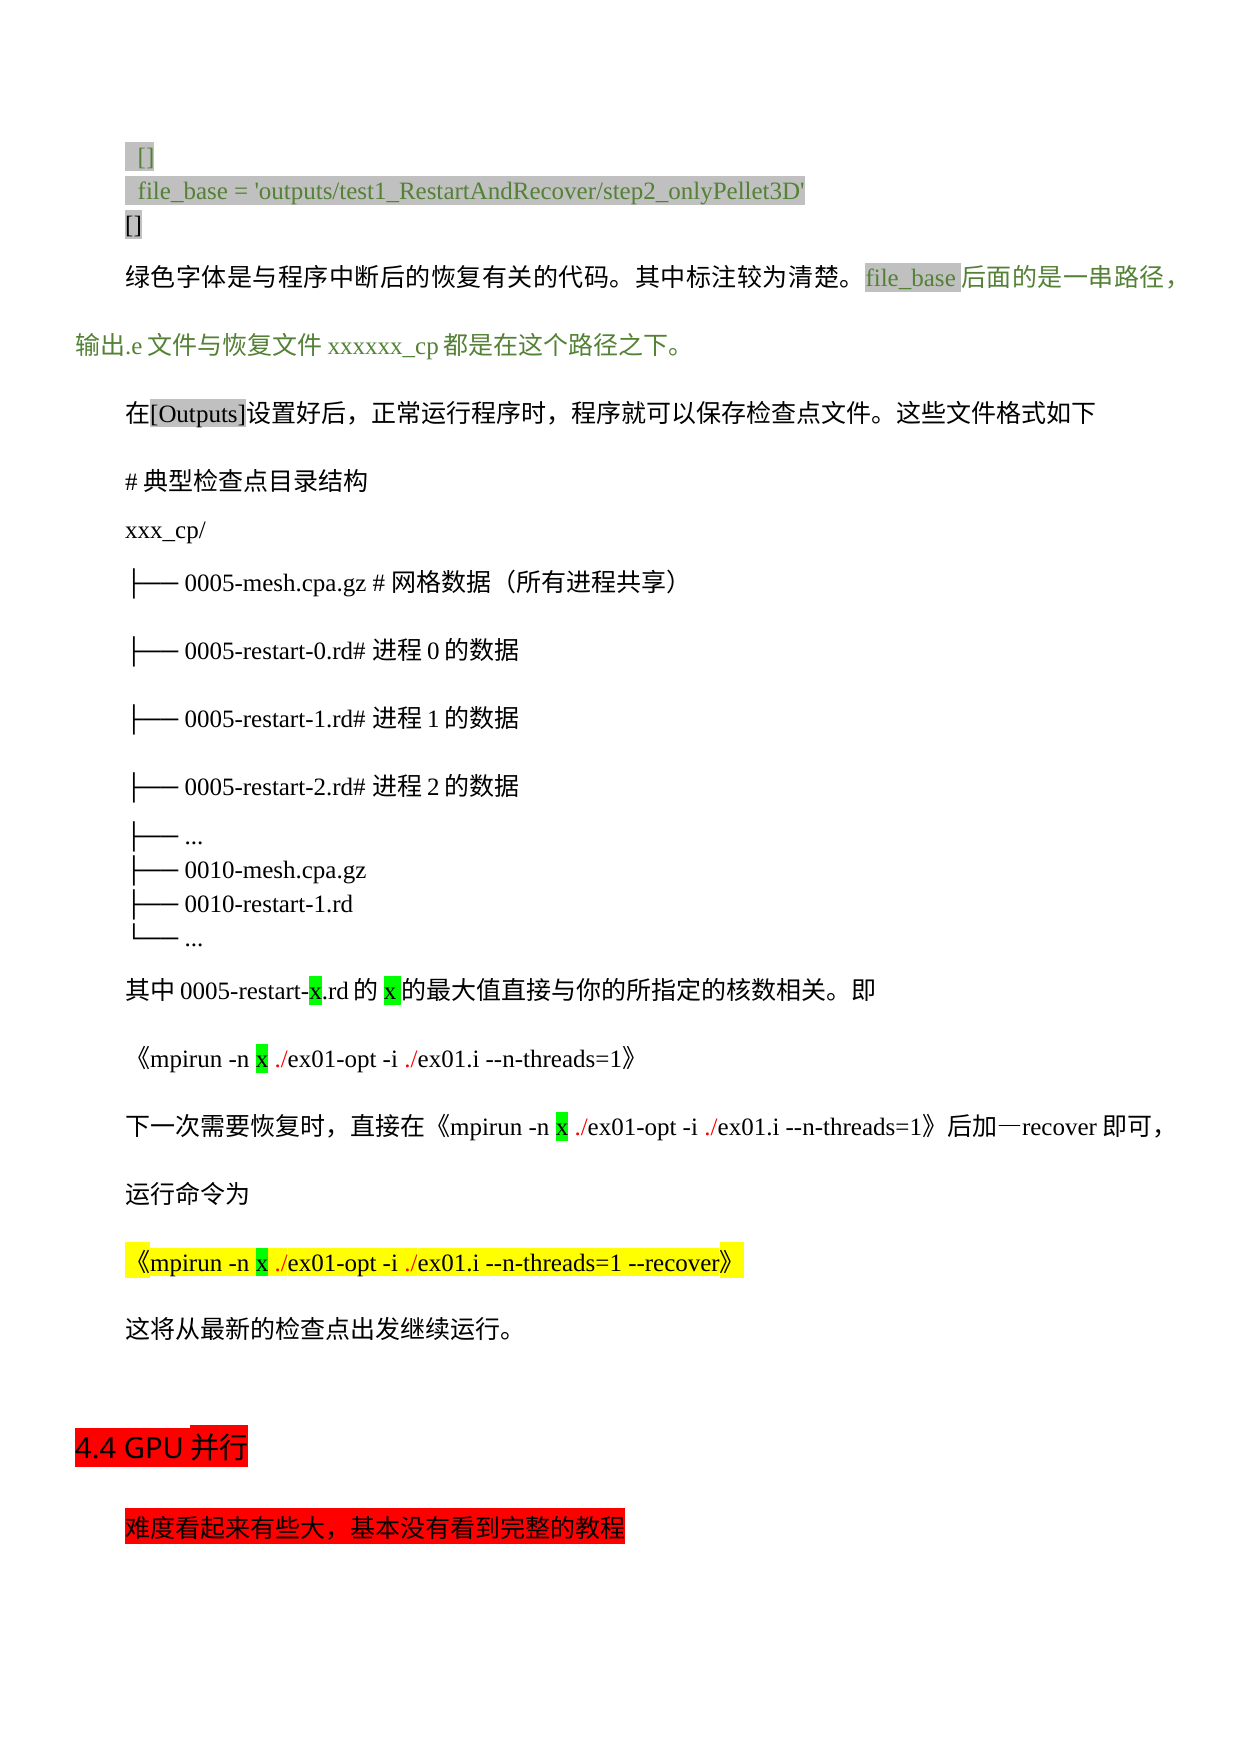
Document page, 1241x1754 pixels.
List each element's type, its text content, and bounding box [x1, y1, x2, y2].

text ├── 0010-mesh.cpa.gz [75, 853, 1165, 887]
text 这将从最新的检查点出发继续运行。 [75, 1294, 1165, 1362]
text 难度看起来有些大，基本没有看到完整的教程 [75, 1492, 1165, 1560]
text 下一次需要恢复时，直接在《mpirun -n x ./ex01-opt -i ./ex01.i --n-threads=1》后加—recover即可， [75, 1090, 1165, 1158]
text ├── 0005-mesh.cpa.gz # 网格数据（所有进程共享） [75, 547, 1165, 615]
text 《mpirun -n x ./ex01-opt -i ./ex01.i --n-threads=1 --recover》 [75, 1226, 1165, 1294]
text file_base = 'outputs/test1_RestartAndRecover/step2_onlyPellet3D' [75, 173, 1165, 207]
text 运行命令为 [75, 1158, 1165, 1226]
text ├── 0005-restart-1.rd# 进程1的数据 [75, 683, 1165, 751]
subtitle GPU并行 [75, 1412, 1165, 1480]
text 绿色字体是与程序中断后的恢复有关的代码。其中标注较为清楚。file_base后面的是一串路径，输出.e文件与恢复文件xxxxxx_cp都是在这个路径之下。 [75, 241, 1165, 377]
text [] [75, 207, 1165, 241]
text # 典型检查点目录结构 [75, 445, 1165, 513]
text xxx_cp/ [75, 513, 1165, 547]
text 在[Outputs]设置好后，正常运行程序时，程序就可以保存检查点文件。这些文件格式如下 [75, 377, 1165, 445]
text └── ... [75, 921, 1165, 954]
text ├── 0010-restart-1.rd [75, 887, 1165, 921]
text ├── 0005-restart-0.rd# 进程0的数据 [75, 615, 1165, 683]
text [] [75, 139, 1165, 173]
text 《mpirun -n x ./ex01-opt -i ./ex01.i --n-threads=1》 [75, 1022, 1165, 1090]
text ├── 0005-restart-2.rd# 进程2的数据 [75, 751, 1165, 819]
text 其中0005-restart-x.rd的x的最大值直接与你的所指定的核数相关。即 [75, 954, 1165, 1022]
text ├── ... [75, 819, 1165, 853]
